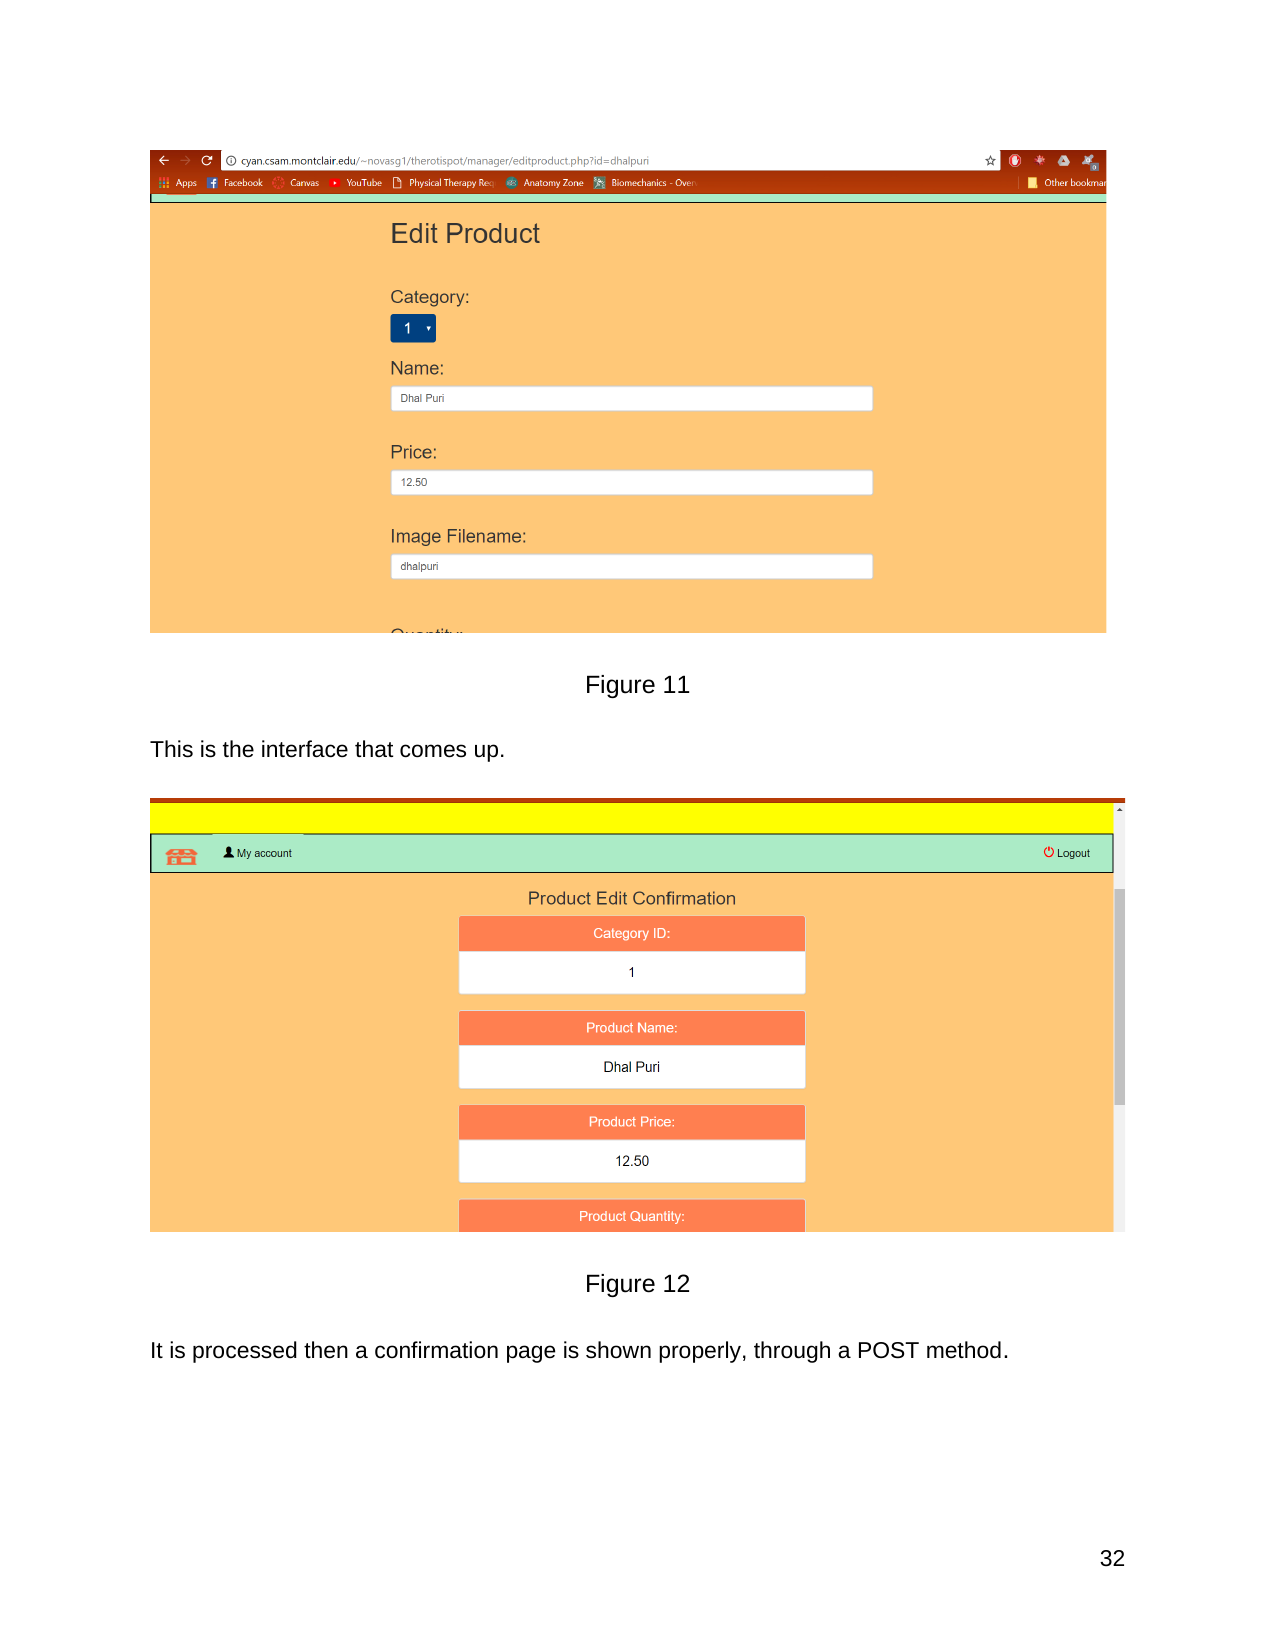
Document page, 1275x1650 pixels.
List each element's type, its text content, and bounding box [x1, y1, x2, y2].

text Figure 11 [150, 670, 1125, 698]
text This is the interface that comes up. [150, 736, 1125, 762]
picture [150, 798, 1125, 1232]
text Figure 12 [150, 1269, 1125, 1297]
text It is processed then a confirmation page is shown properly, through a POST method. [150, 1335, 1125, 1363]
picture [150, 150, 1107, 633]
